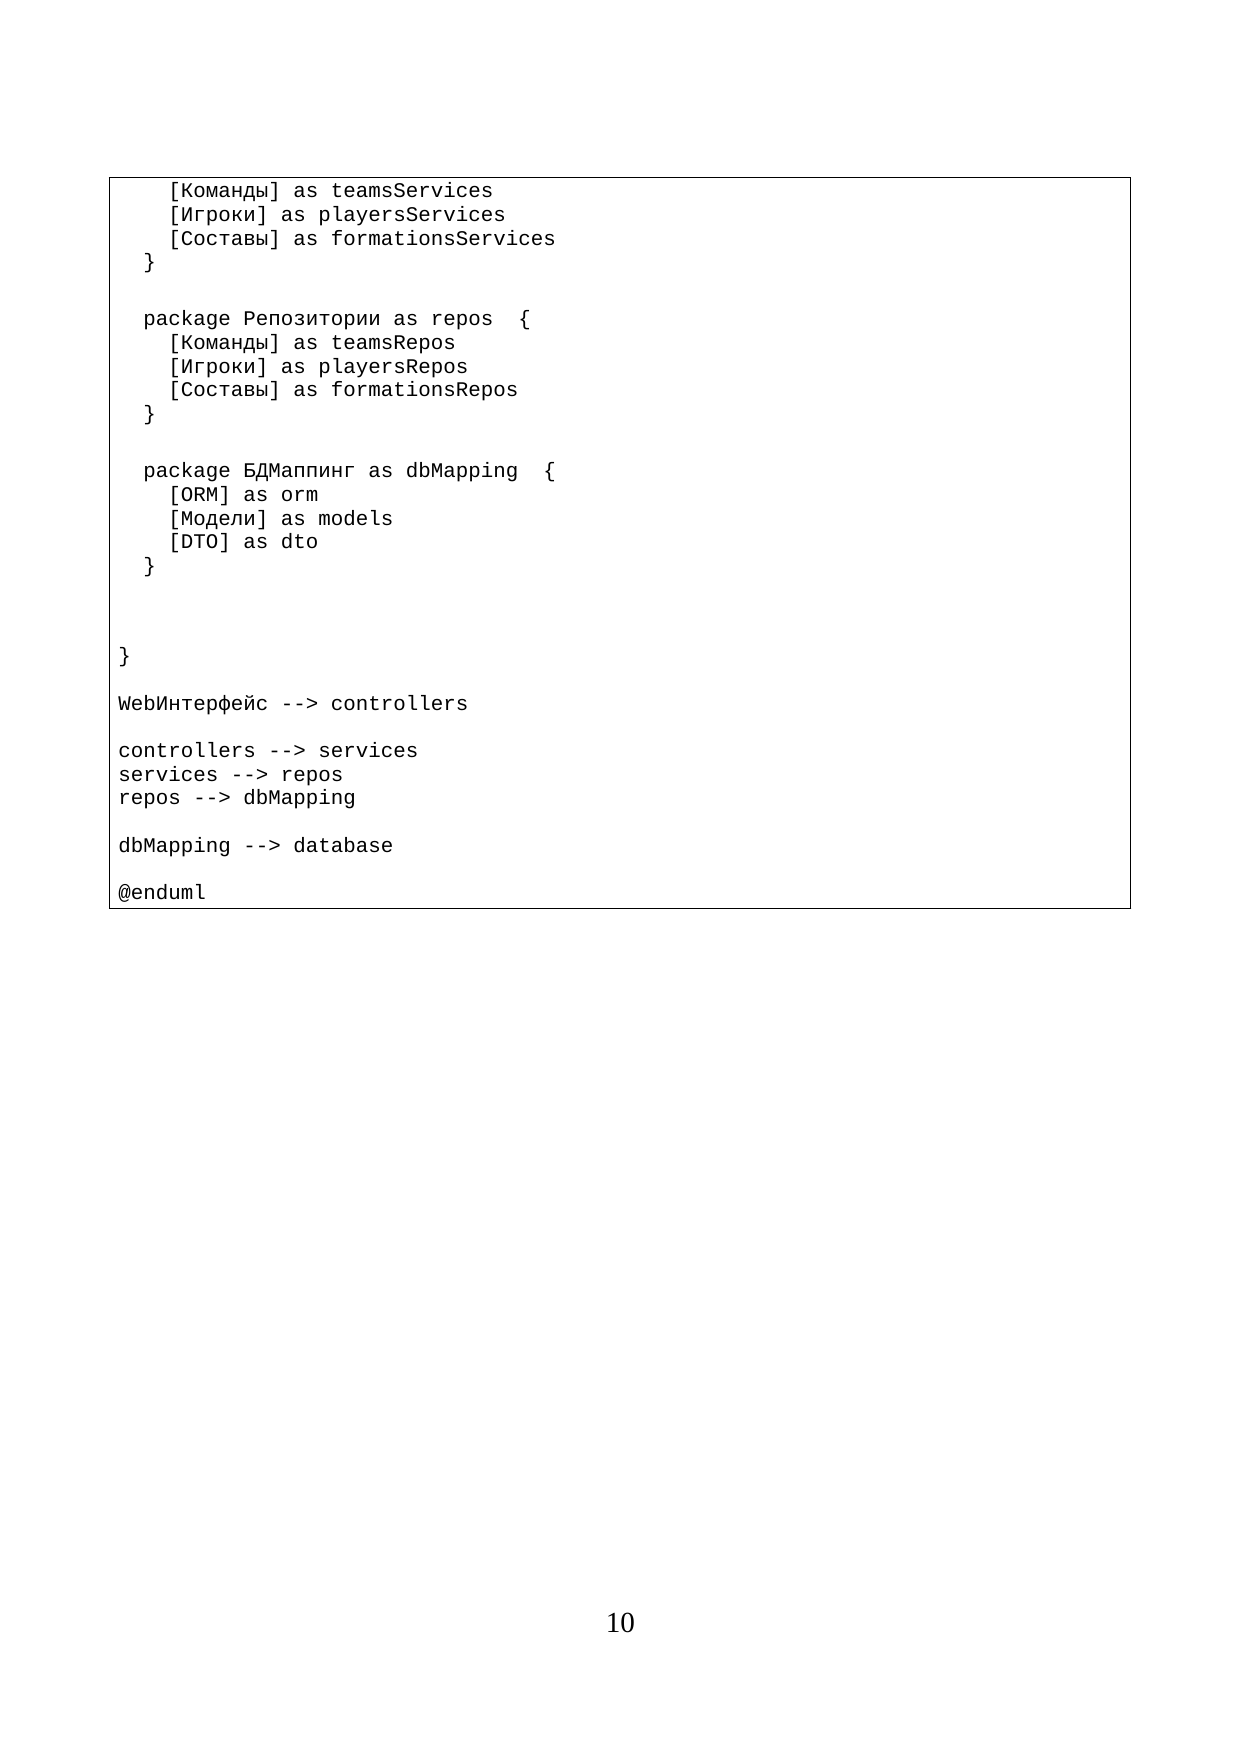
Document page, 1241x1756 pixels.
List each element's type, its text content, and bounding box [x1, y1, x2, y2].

text } [118, 403, 1122, 427]
text [Игроки] as playersRepos [118, 356, 1122, 379]
text services --> repos [118, 764, 1122, 787]
text [Составы] as formationsRepos [118, 379, 1122, 403]
text @enduml [110, 879, 1130, 908]
text [ORM] as orm [118, 484, 1122, 507]
text [DTO] as dto [118, 531, 1122, 555]
text WebИнтерфейс --> controllers [118, 693, 1122, 716]
text [Составы] as formationsServices [118, 228, 1122, 251]
text package БДМаппинг as dbMapping { [118, 460, 1122, 484]
text [Команды] as teamsServices [110, 178, 1130, 204]
text repos --> dbMapping [118, 787, 1122, 811]
text } [118, 555, 1122, 578]
text [Модели] as models [118, 507, 1122, 531]
text [Игроки] as playersServices [118, 204, 1122, 228]
text } [118, 251, 1122, 275]
text dbMapping --> database [118, 835, 1122, 858]
text controllers --> services [118, 740, 1122, 764]
text [Команды] as teamsRepos [118, 332, 1122, 356]
text package Репозитории as repos { [118, 308, 1122, 332]
text } [118, 646, 1122, 669]
